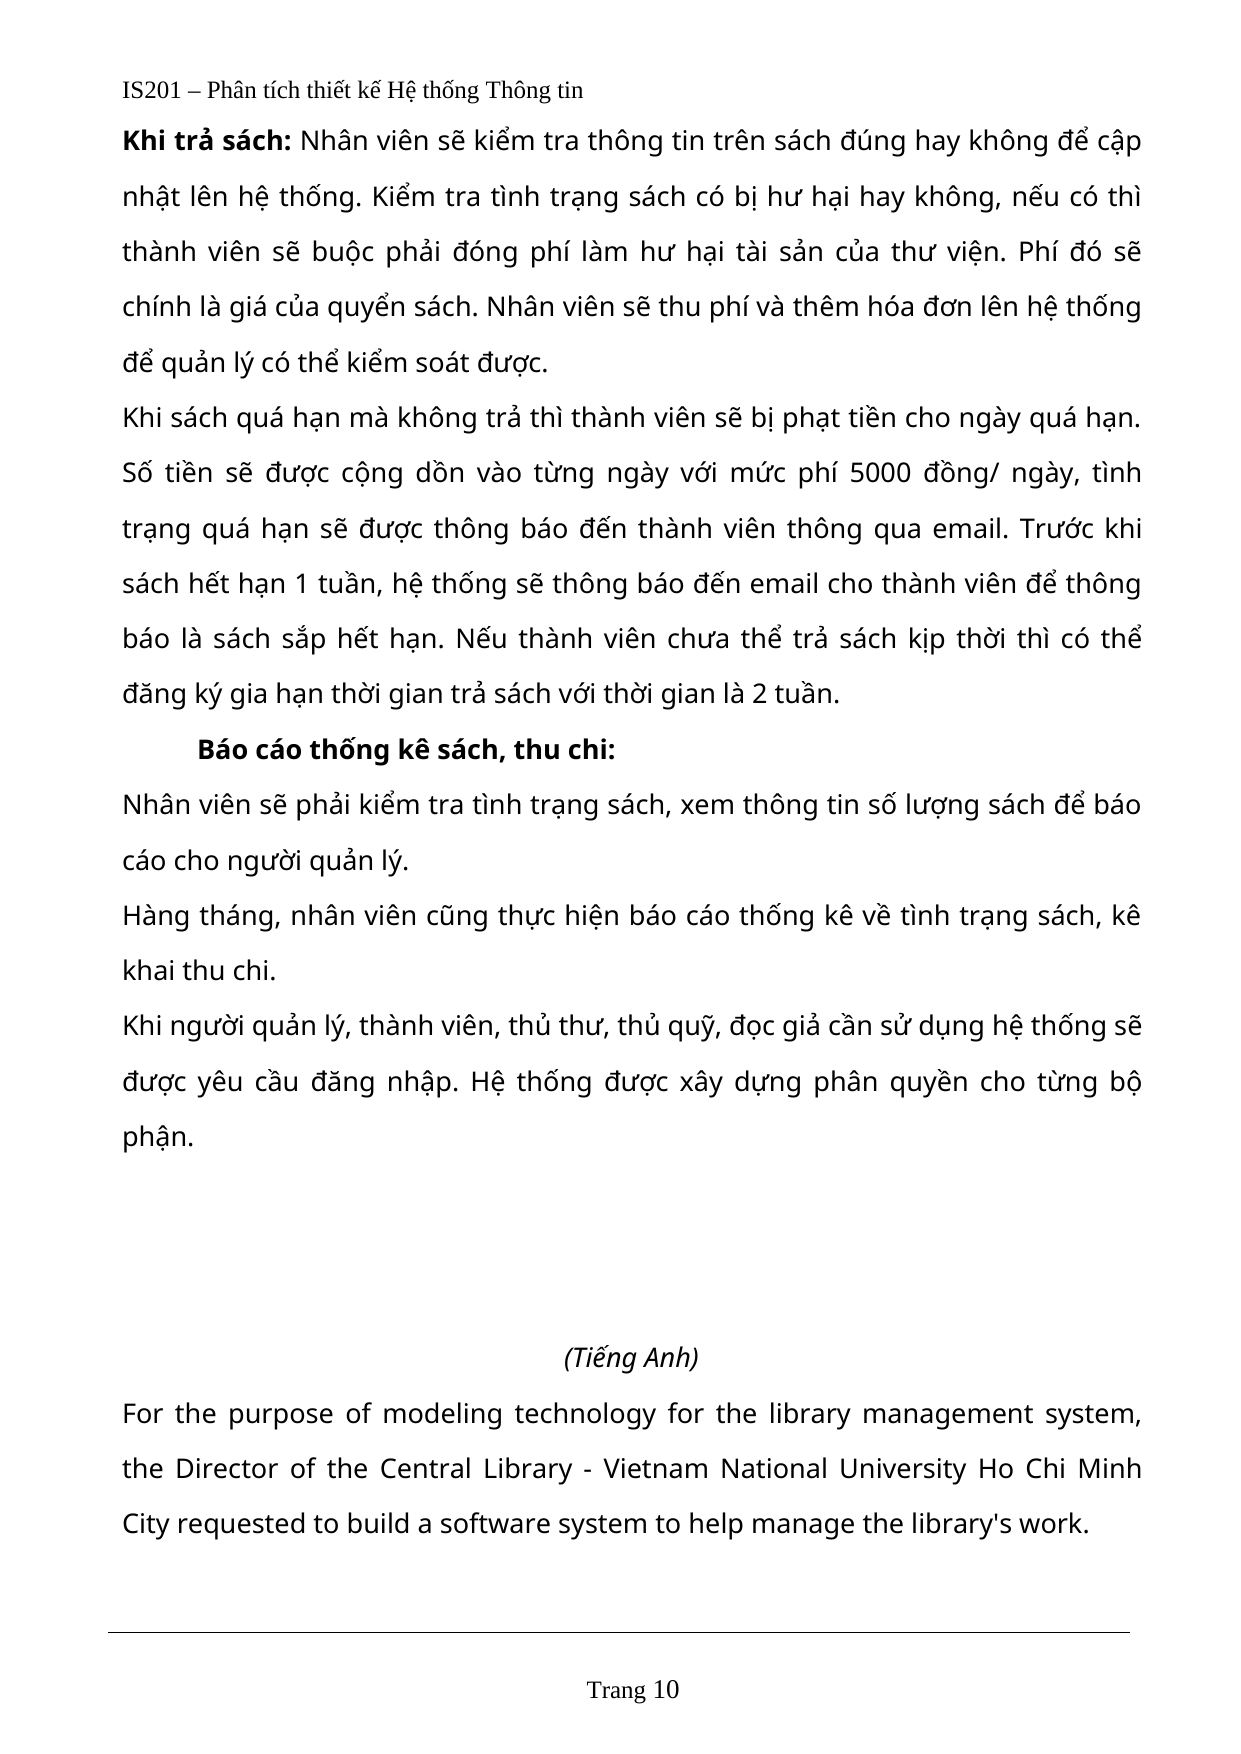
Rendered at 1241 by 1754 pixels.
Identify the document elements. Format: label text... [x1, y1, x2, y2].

text Khi sách quá hạn mà không trả thì thành viên sẽ bị phạt tiền cho ngày quá hạn. Số tiền sẽ được cộng dồn vào từng ngày với mức phí 5000 đồng/ ngày, tình trạng quá hạn sẽ được thông báo đến thành viên thông qua email. Trước khi sách hết hạn 1 tuần, hệ thống sẽ thông báo đến email cho thành viên để thông báo là sách sắp hết hạn. Nếu thành viên chưa thể trả sách kịp thời thì có thể đăng ký gia hạn thời gian trả sách với thời gian là 2 tuần. [122, 398, 1144, 712]
text (Tiếng Anh) [122, 1339, 1144, 1376]
text Nhân viên sẽ phải kiểm tra tình trạng sách, xem thông tin số lượng sách để báo cáo cho người quản lý. [122, 786, 1144, 878]
text Khi trả sách: Nhân viên sẽ kiểm tra thông tin trên sách đúng hay không để cập nhật lên hệ thống. Kiểm tra tình trạng sách có bị hư hại hay không, nếu có thì thành viên sẽ buộc phải đóng phí làm hư hại tài sản của thư viện. Phí đó sẽ chính là giá của quyển sách. Nhân viên sẽ thu phí và thêm hóa đơn lên hệ thống để quản lý có thể kiểm soát được. [122, 122, 1144, 380]
text Hàng tháng, nhân viên cũng thực hiện báo cáo thống kê về tình trạng sách, kê khai thu chi. [122, 896, 1144, 988]
text Báo cáo thống kê sách, thu chi: [122, 730, 1144, 767]
text Khi người quản lý, thành viên, thủ thư, thủ quỹ, đọc giả cần sử dụng hệ thống sẽ được yêu cầu đăng nhập. Hệ thống được xây dựng phân quyền cho từng bộ phận. [122, 1007, 1144, 1154]
text For the purpose of modeling technology for the library management system, the Director of the Central Library - Vietnam National University Ho Chi Minh City requested to build a software system to help manage the library's work. [122, 1394, 1144, 1542]
